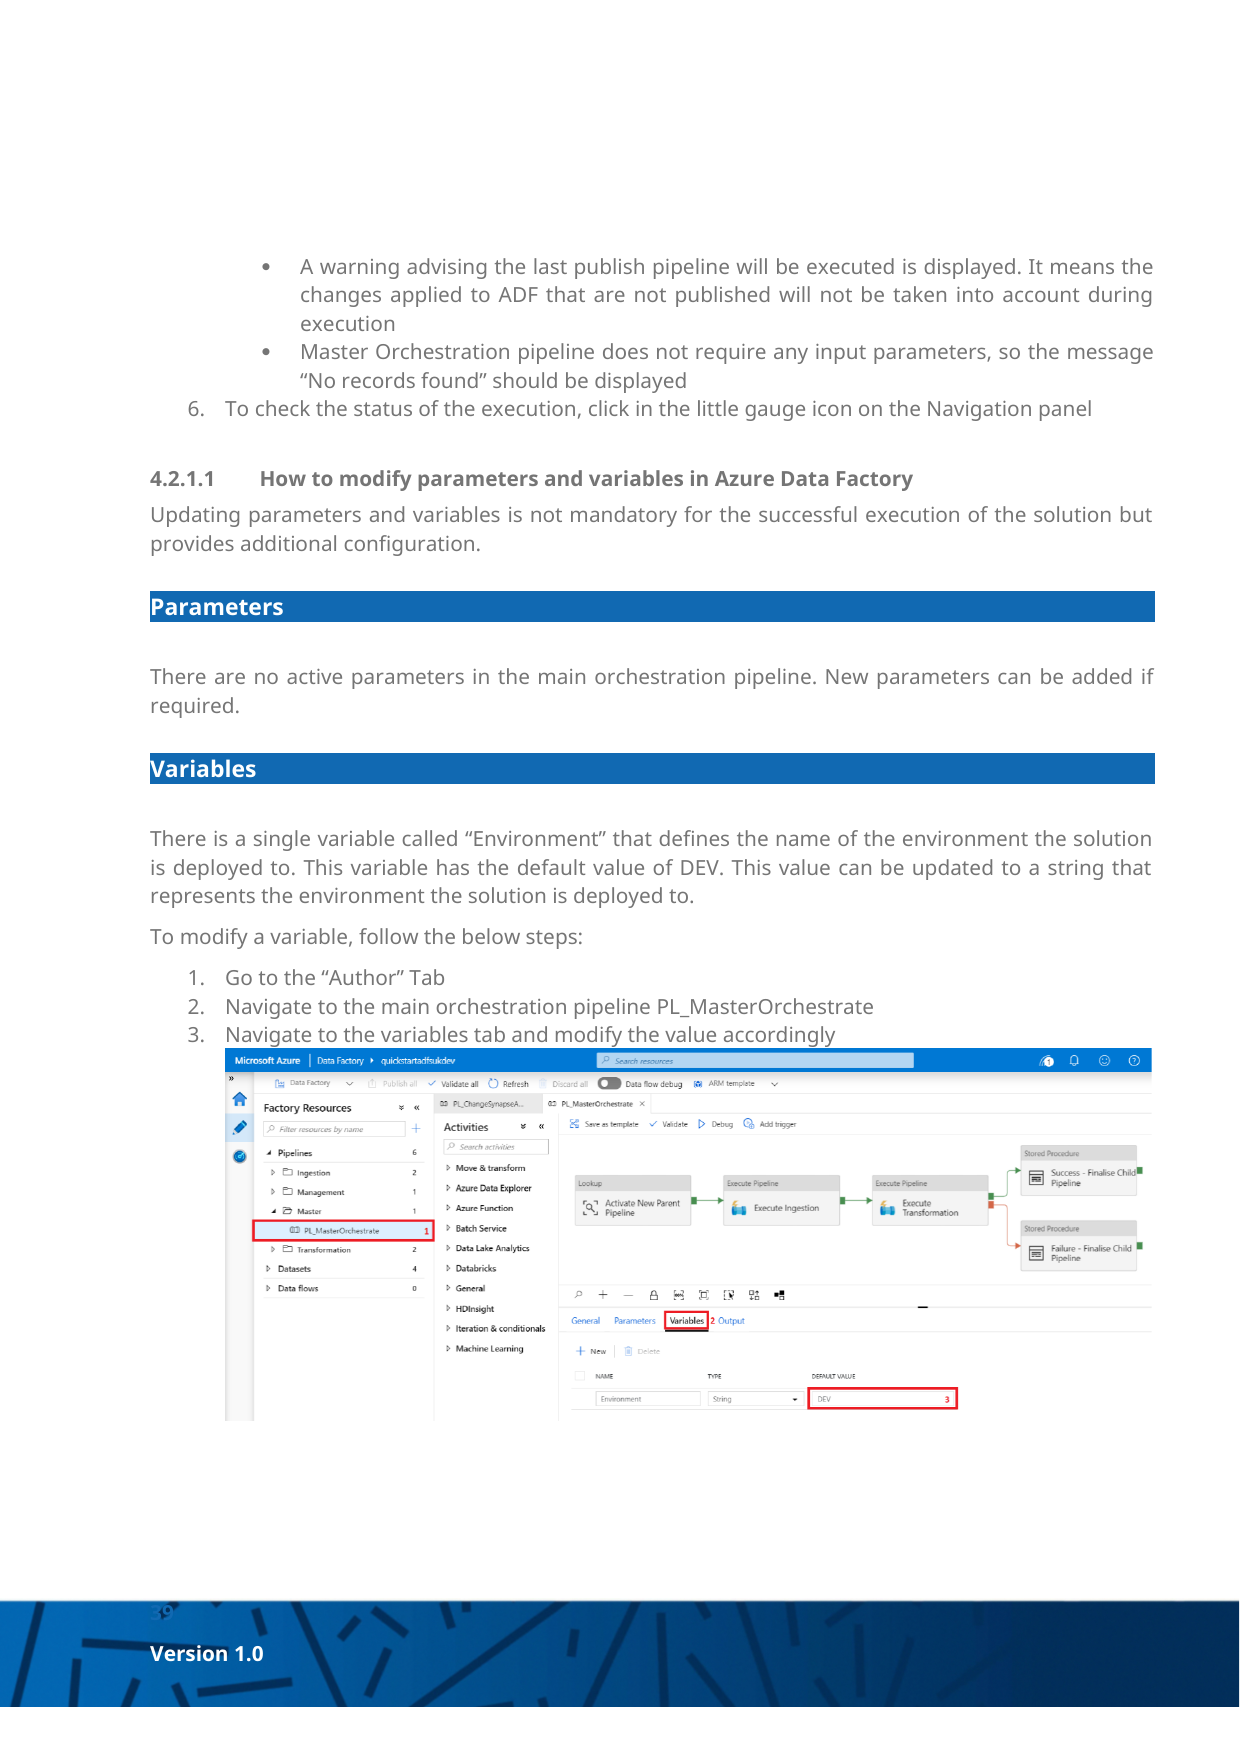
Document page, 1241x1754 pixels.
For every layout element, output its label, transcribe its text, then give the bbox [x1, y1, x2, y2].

list Master Orchestration pipeline does not require any input parameters, so the message “No records found” should be displayed [262, 337, 1155, 394]
text There are no active parameters in the main orchestration pipeline. New parameters can be added if required. [150, 662, 1155, 719]
list Go to the “Author” Tab [187, 963, 1155, 992]
text To modify a variable, follow the below steps: [150, 922, 1155, 951]
list To check the status of the execution, click in the little gauge icon on the Navigation panel [187, 394, 1155, 423]
subtitle How to modify parameters and variables in Azure Data Factory [150, 464, 1155, 492]
list A warning advising the last publish pipeline will be executed is displayed. It means the changes applied to ADF that are not published will not be taken into account during execution [262, 252, 1155, 337]
subtitle Variables [150, 753, 1155, 784]
text Updating parameters and variables is not mandatory for the successful execution of the solution but provides additional configuration. [150, 500, 1155, 557]
list Navigate to the main orchestration pipeline PL_MasterOrchestrate [187, 992, 1155, 1020]
picture [0, 1598, 1240, 1707]
list Navigate to the variables tab and modify the value accordingly [187, 1020, 1155, 1049]
subtitle Parameters [150, 591, 1155, 622]
picture [225, 1048, 1152, 1421]
text There is a single variable called “Environment” that defines the name of the environment the solution is deployed to. This variable has the default value of DEV. This value can be updated to a string that represents the environment the solution is deployed to. [150, 824, 1155, 910]
